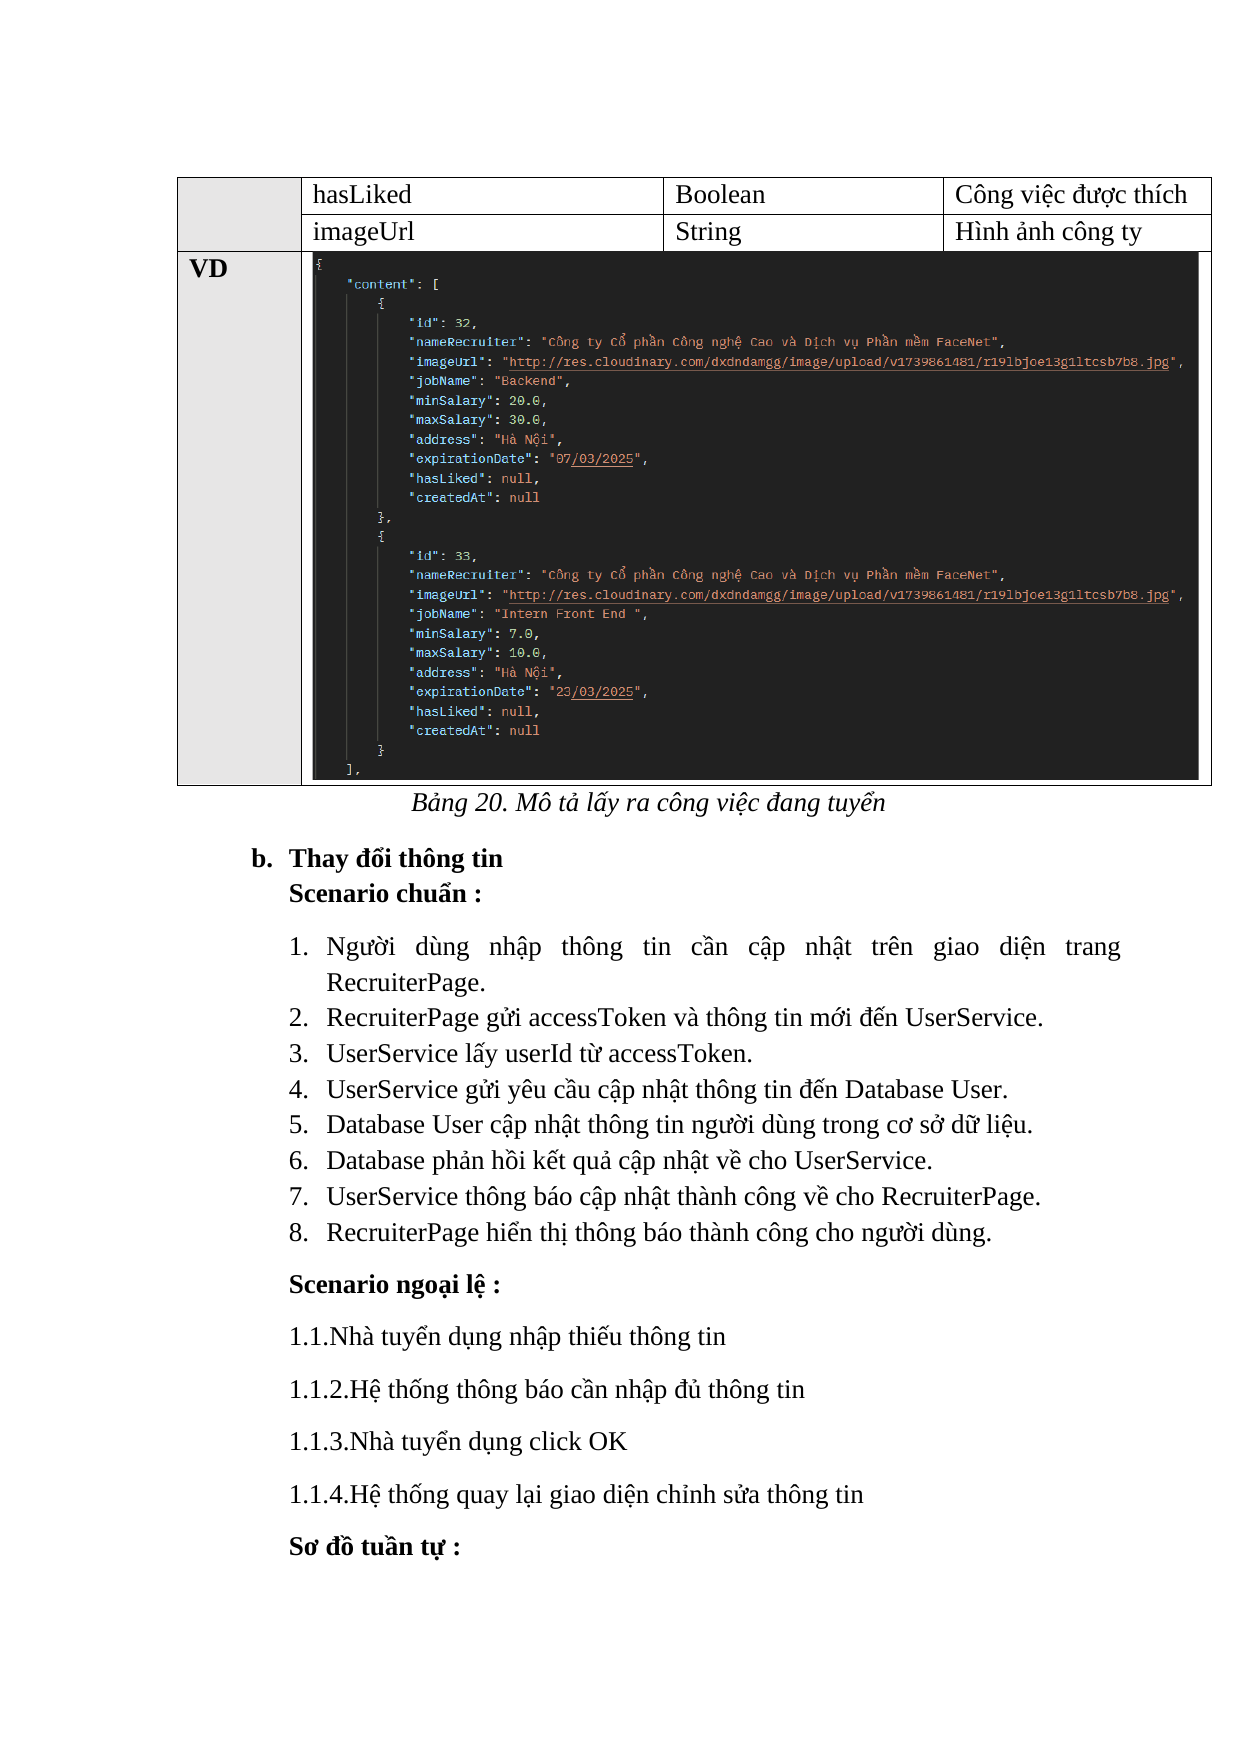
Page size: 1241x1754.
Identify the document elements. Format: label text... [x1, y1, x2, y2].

text 1.1.4.Hệ thống quay lại giao diện chỉnh sửa thông tin [213, 1478, 1122, 1509]
list Người dùng nhập thông tin cần cập nhật trên giao diện trang RecruiterPage. [288, 930, 1122, 997]
picture [312, 251, 1199, 780]
list UserService gửi yêu cầu cập nhật thông tin đến Database User. [288, 1073, 1122, 1104]
table_cell imageUrl [302, 215, 663, 251]
table_cell Boolean [664, 178, 943, 214]
text 1.1.Nhà tuyển dụng nhập thiếu thông tin [213, 1321, 1122, 1352]
table_cell hasLiked [302, 178, 663, 214]
text Scenario ngoại lệ : [213, 1268, 1122, 1299]
table_cell Công việc được thích [944, 178, 1211, 214]
list RecruiterPage hiển thị thông báo thành công cho người dùng. [288, 1216, 1122, 1247]
table_cell Hình ảnh công ty [944, 215, 1211, 251]
table_cell VD [178, 252, 301, 784]
list Database phản hồi kết quả cập nhật về cho UserService. [288, 1144, 1122, 1175]
text 1.1.3.Nhà tuyển dụng click OK [213, 1425, 1122, 1456]
list Database User cập nhật thông tin người dùng trong cơ sở dữ liệu. [288, 1108, 1122, 1140]
table_cell String [664, 215, 943, 251]
table_cell [302, 252, 1211, 784]
list UserService lấy userId từ accessToken. [288, 1037, 1122, 1068]
text Thay đổi thông tin [251, 842, 1122, 873]
text Scenario chuẩn : [213, 877, 1122, 909]
text Sơ đồ tuần tự : [213, 1530, 1122, 1561]
text 1.1.2.Hệ thống thông báo cần nhập đủ thông tin [213, 1373, 1122, 1404]
list UserService thông báo cập nhật thành công về cho RecruiterPage. [288, 1180, 1122, 1211]
list RecruiterPage gửi accessToken và thông tin mới đến UserService. [288, 1001, 1122, 1032]
